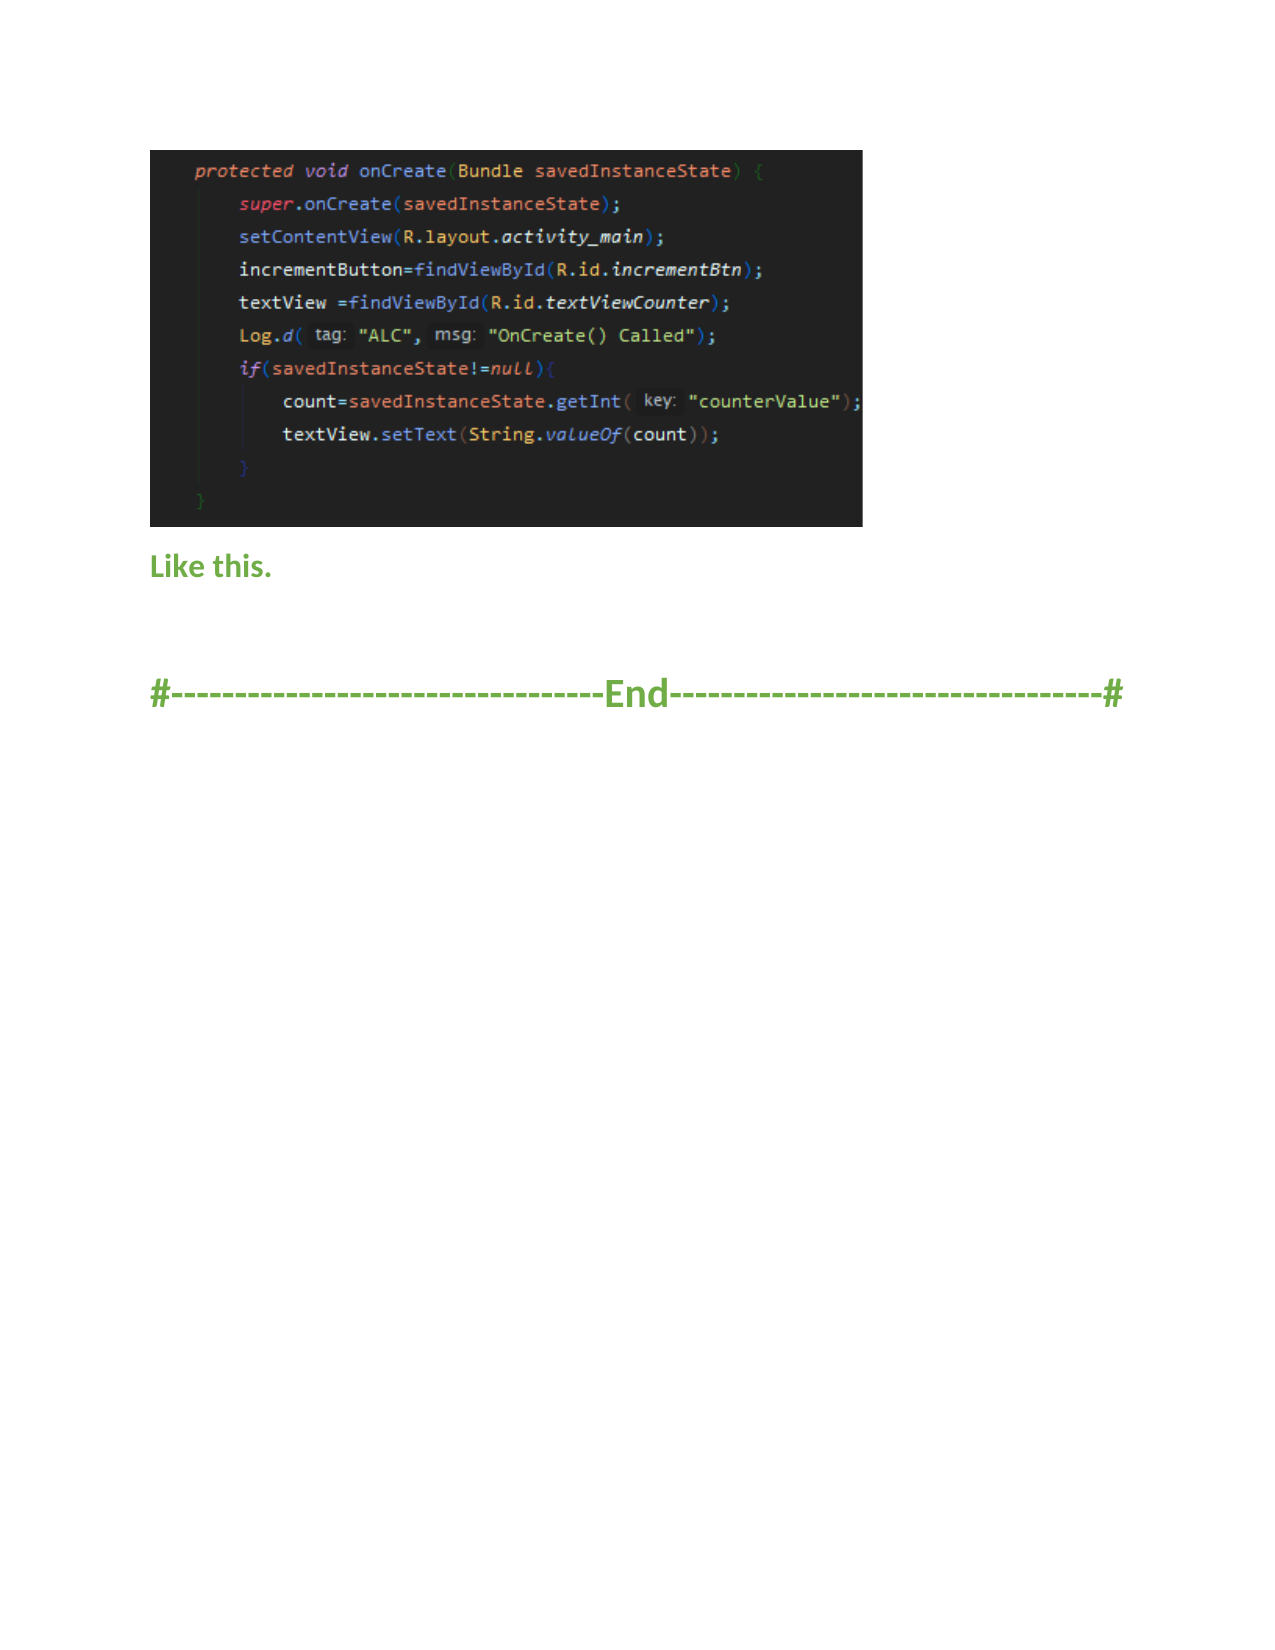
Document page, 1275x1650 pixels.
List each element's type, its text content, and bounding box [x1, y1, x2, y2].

text #----------------------------------End----------------------------------# [150, 667, 1125, 717]
picture [150, 150, 863, 527]
text Like this. [150, 545, 1125, 586]
